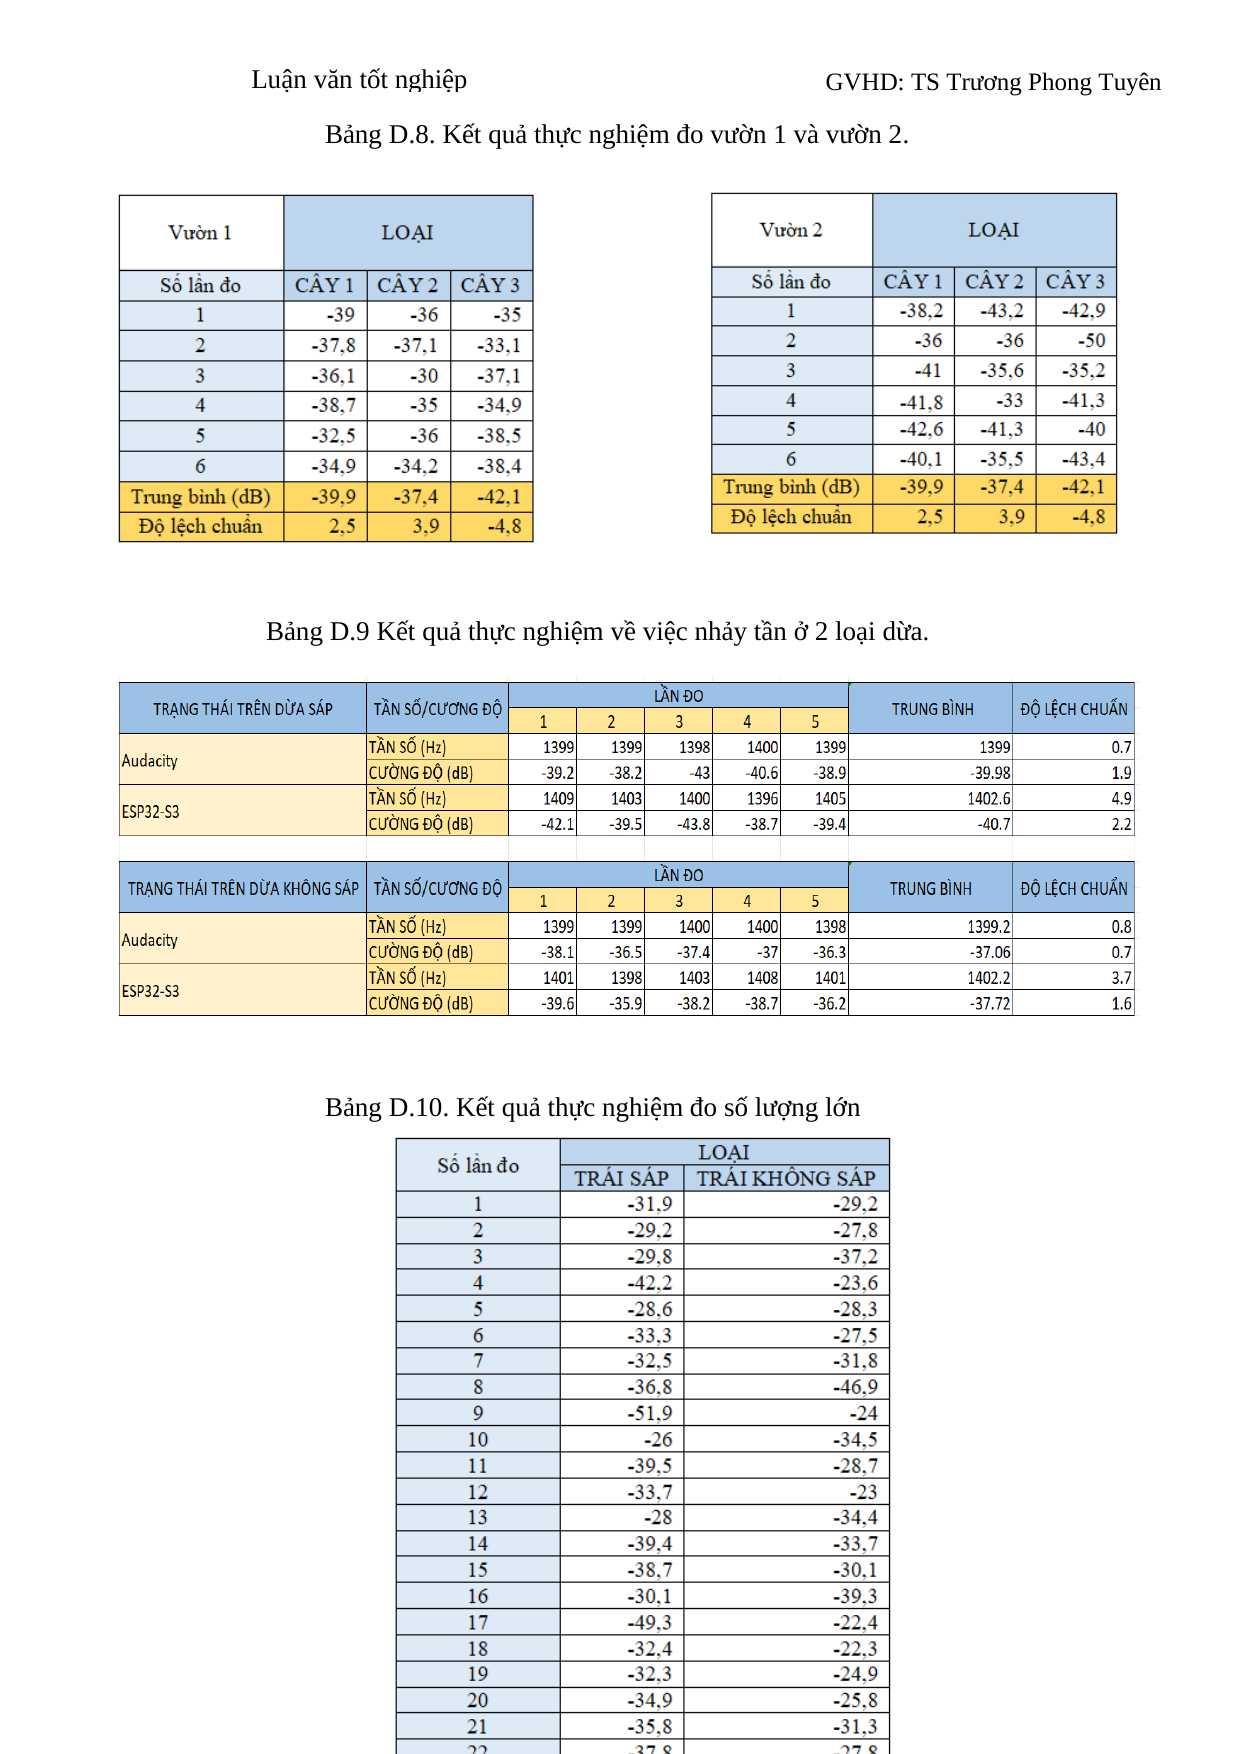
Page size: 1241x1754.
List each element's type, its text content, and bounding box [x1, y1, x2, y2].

text Bảng D.10. Kết quả thực nghiệm đo số lượng lớn [266, 1091, 1122, 1122]
text Bảng D.9 Kết quả thực nghiệm về việc nhảy tần ở 2 loại dừa. [266, 616, 1122, 647]
text Bảng D.8. Kết quả thực nghiệm đo vườn 1 và vườn 2. [266, 118, 1210, 149]
picture [117, 677, 1139, 1017]
picture [709, 187, 1123, 536]
picture [391, 1132, 895, 1754]
picture [113, 190, 536, 547]
